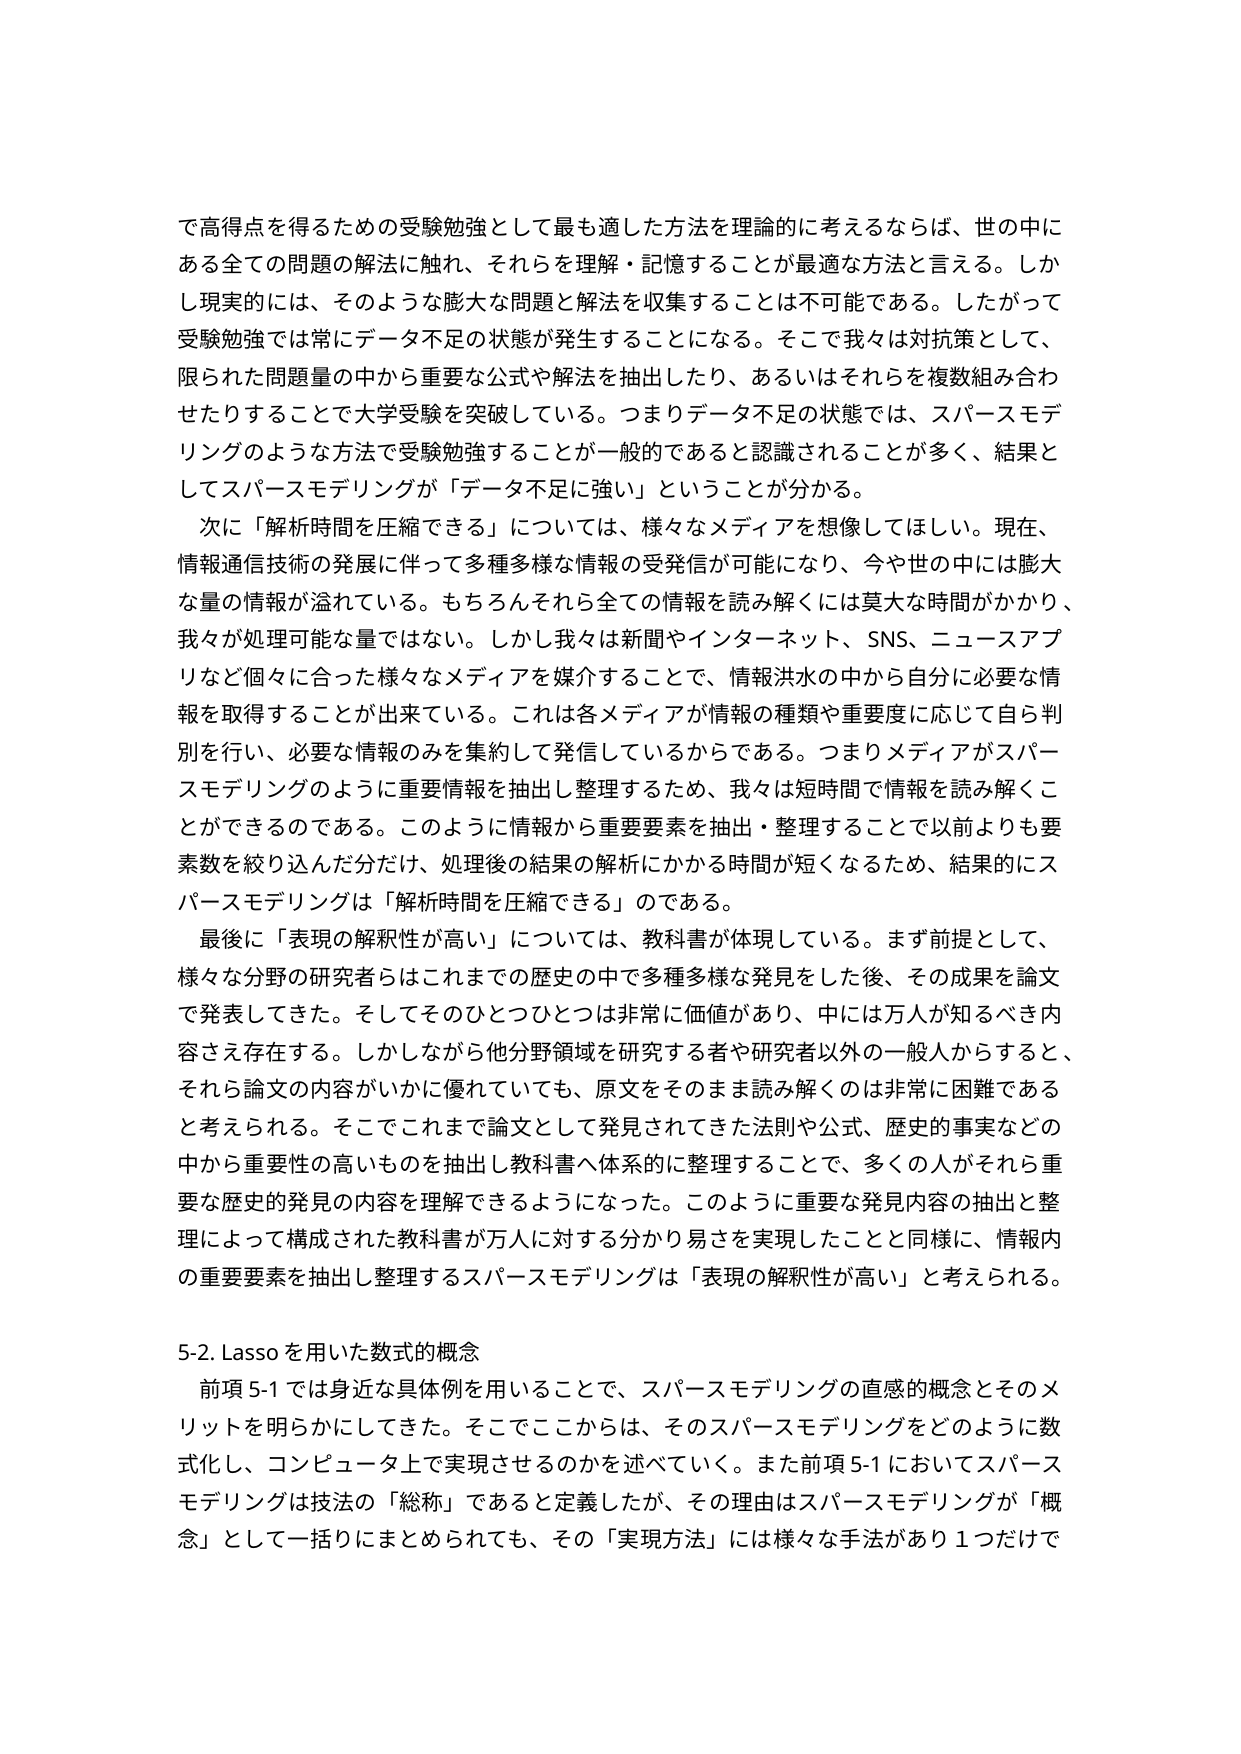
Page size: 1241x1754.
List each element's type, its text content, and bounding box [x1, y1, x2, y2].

text 5-2. Lassoを用いた数式的概念 [177, 1332, 1063, 1369]
text 最後に「表現の解釈性が高い」については、教科書が体現している。まず前提として、様々な分野の研究者らはこれまでの歴史の中で多種多様な発見をした後、その成果を論文で発表してきた。そしてそのひとつひとつは非常に価値があり、中には万人が知るべき内容さえ存在する。しかしながら他分野領域を研究する者や研究者以外の一般人からすると、それら論文の内容がいかに優れていても、原文をそのまま読み解くのは非常に困難であると考えられる。そこでこれまで論文として発見されてきた法則や公式、歴史的事実などの中から重要性の高いものを抽出し教科書へ体系的に整理することで、多くの人がそれら重要な歴史的発見の内容を理解できるようになった。このように重要な発見内容の抽出と整理によって構成された教科書が万人に対する分かり易さを実現したことと同様に、情報内の重要要素を抽出し整理するスパースモデリングは「表現の解釈性が高い」と考えられる。 [177, 919, 1063, 1294]
text 次に「解析時間を圧縮できる」については、様々なメディアを想像してほしい。現在、情報通信技術の発展に伴って多種多様な情報の受発信が可能になり、今や世の中には膨大な量の情報が溢れている。もちろんそれら全ての情報を読み解くには莫大な時間がかかり、我々が処理可能な量ではない。しかし我々は新聞やインターネット、SNS、ニュースアプリなど個々に合った様々なメディアを媒介することで、情報洪水の中から自分に必要な情報を取得することが出来ている。これは各メディアが情報の種類や重要度に応じて自ら判別を行い、必要な情報のみを集約して発信しているからである。つまりメディアがスパースモデリングのように重要情報を抽出し整理するため、我々は短時間で情報を読み解くことができるのである。このように情報から重要要素を抽出・整理することで以前よりも要素数を絞り込んだ分だけ、処理後の結果の解析にかかる時間が短くなるため、結果的にスパースモデリングは「解析時間を圧縮できる」のである。 [177, 507, 1063, 919]
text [177, 1369, 1063, 1557]
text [177, 207, 1063, 507]
